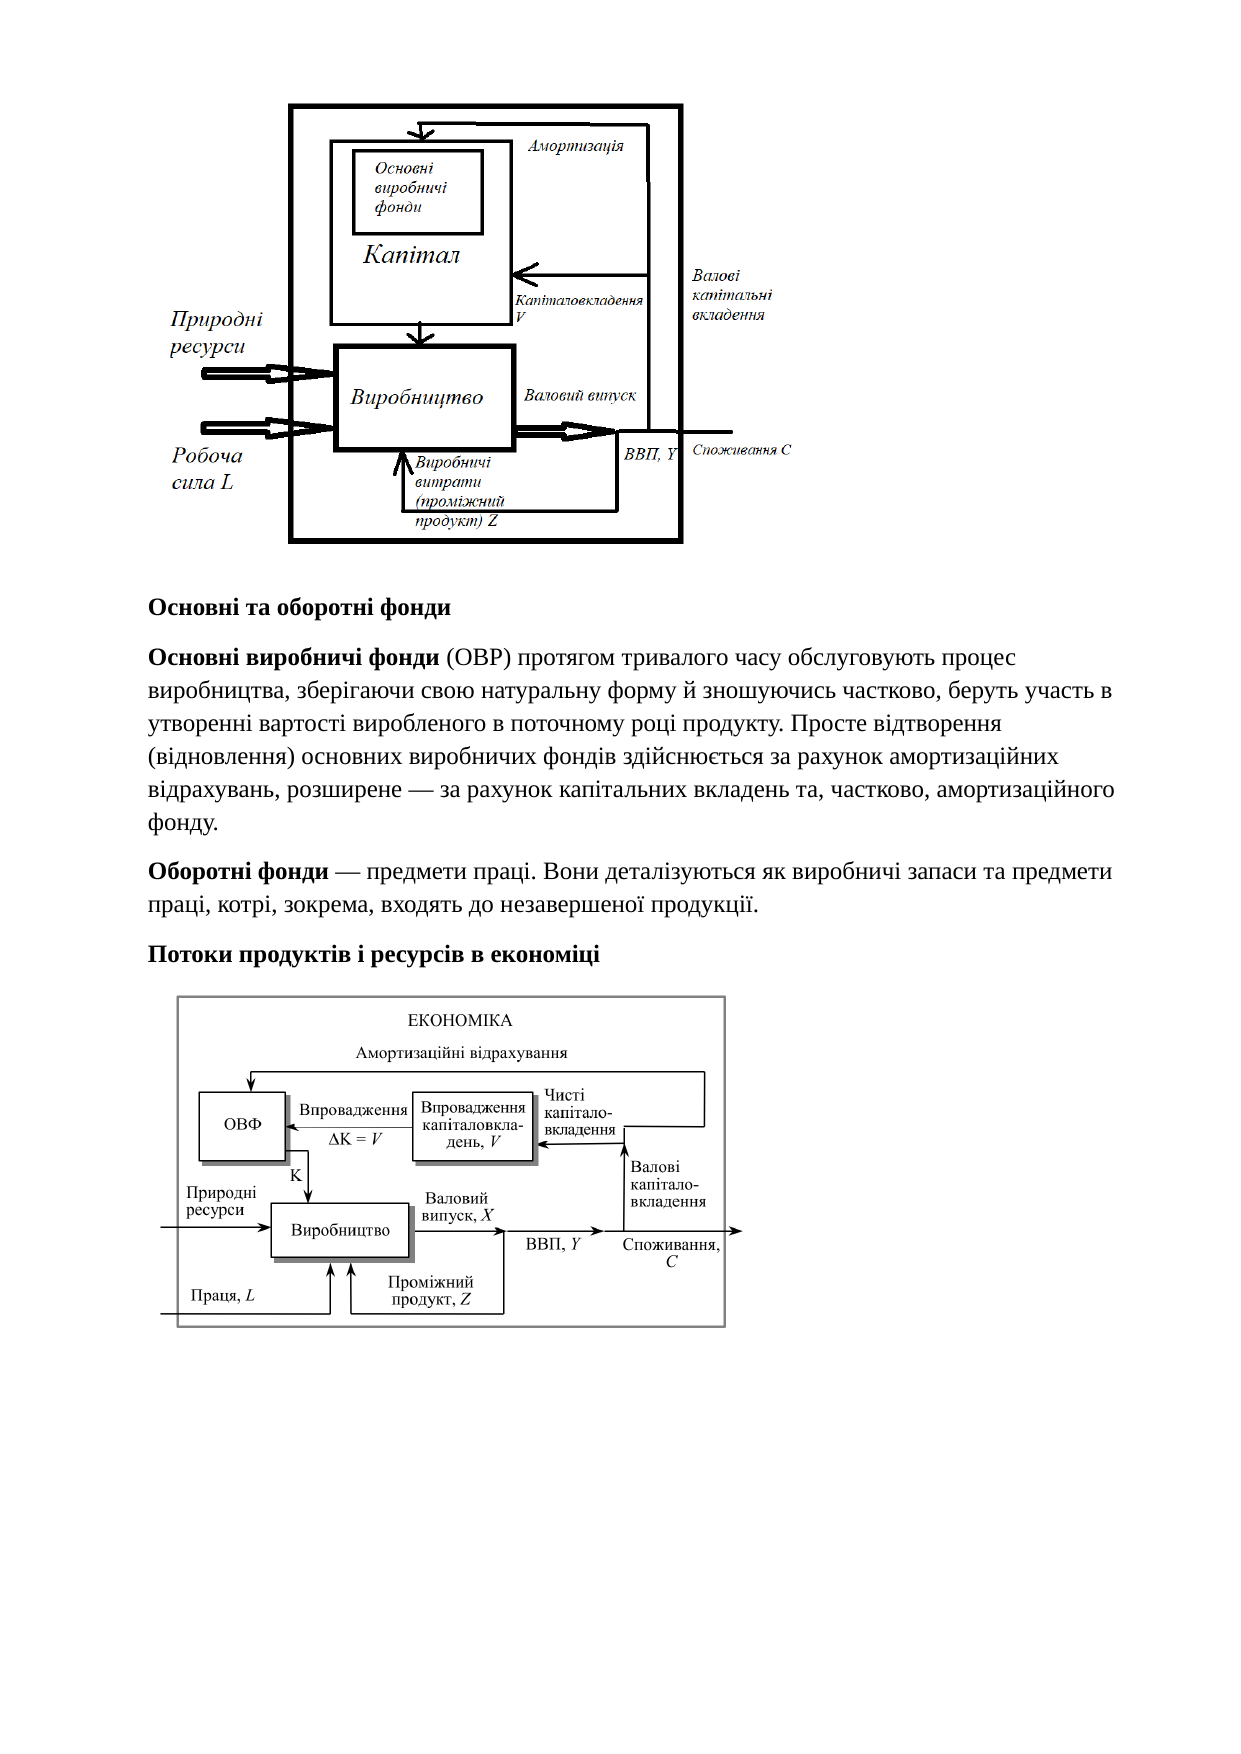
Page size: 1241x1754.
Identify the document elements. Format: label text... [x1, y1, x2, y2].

picture [147, 88, 802, 571]
text Потоки продуктів і ресурсів в економіці [148, 939, 1152, 968]
text Основні та оборотні фонди [148, 592, 1152, 621]
text Оборотні фонди — предмети праці. Вони деталізуються як виробничі запаси та предмети праці, котрі, зокрема, входять до незавершеної продукції. [148, 856, 1152, 918]
text Основні виробничі фонди (ОВР) протягом тривалого часу обслуговують процес виробництва, зберігаючи свою натуральну форму й зношуючись частково, беруть участь в утворенні вартості виробленого в поточному році продукту. Просте відтворення (відновлення) основних виробничих фондів здійснюється за рахунок амортизаційних відрахувань, розширене — за рахунок капітальних вкладень та, частково, амортизаційного фонду. [148, 642, 1152, 836]
picture [147, 988, 752, 1339]
